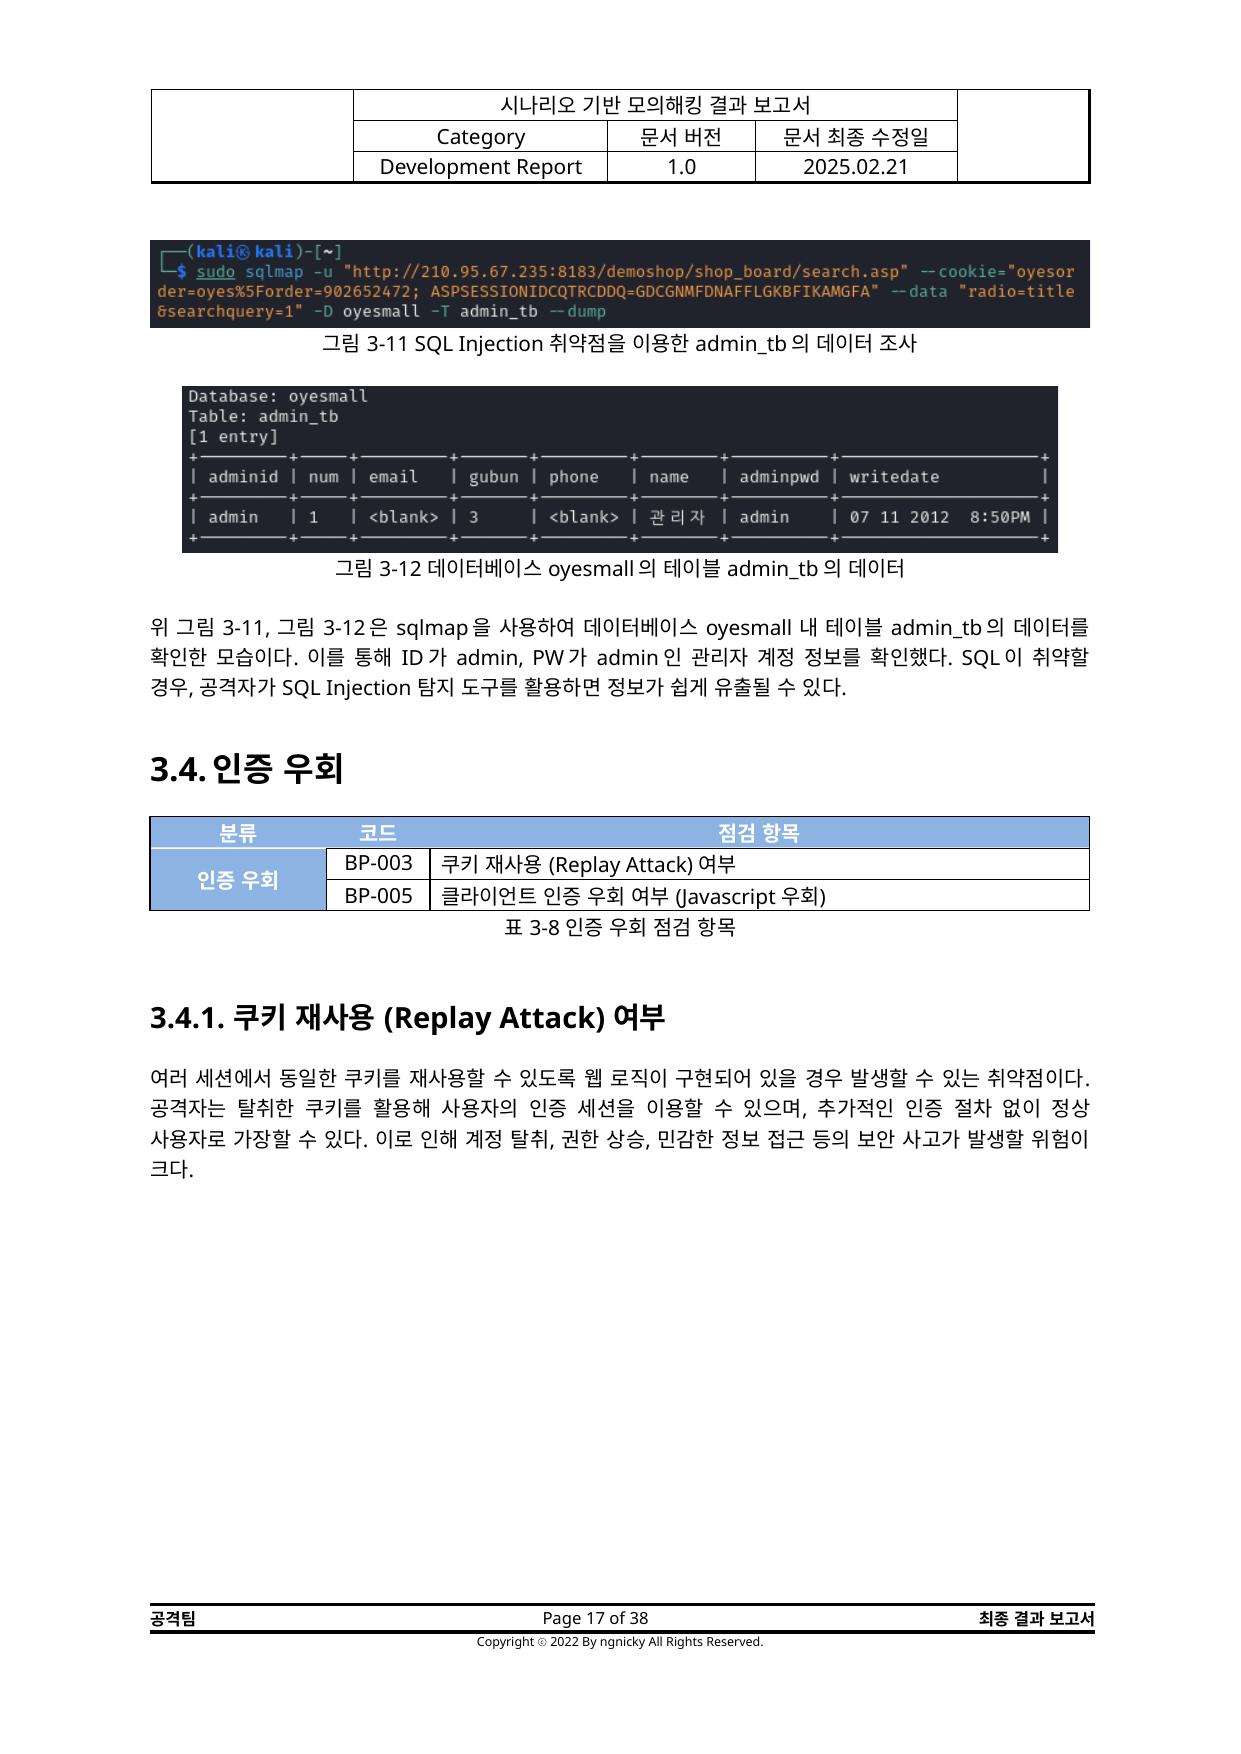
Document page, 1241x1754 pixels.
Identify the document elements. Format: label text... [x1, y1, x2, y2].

table_header 점검 항목 [430, 817, 1089, 847]
table_header 코드 [327, 817, 430, 847]
table_header 분류 [151, 817, 327, 847]
picture [150, 240, 1091, 328]
table_cell 인증 우회 [151, 849, 326, 910]
text 여러 세션에서 동일한 쿠키를 재사용할 수 있도록 웹 로직이 구현되어 있을 경우 발생할 수 있는 취약점이다. 공격자는 탈취한 쿠키를 활용해 사용자의 인증 세션을 이용할 수 있으며, 추가적인 인증 절차 없이 정상 사용자로 가장할 수 있다. 이로 인해 계정 탈취, 권한 상승, 민감한 정보 접근 등의 보안 사고가 발생할 위험이 크다. [150, 1062, 1090, 1184]
picture [182, 386, 1059, 553]
subtitle 인증 우회 [150, 743, 1090, 791]
table_cell BP-005 [327, 880, 429, 910]
table_cell 클라이언트 인증 우회 여부 (Javascript 우회) [431, 880, 1089, 910]
table_cell BP-003 [327, 849, 429, 879]
subtitle 쿠키 재사용 (Replay Attack) 여부 [150, 995, 1090, 1037]
table_cell 쿠키 재사용 (Replay Attack) 여부 [431, 849, 1089, 879]
